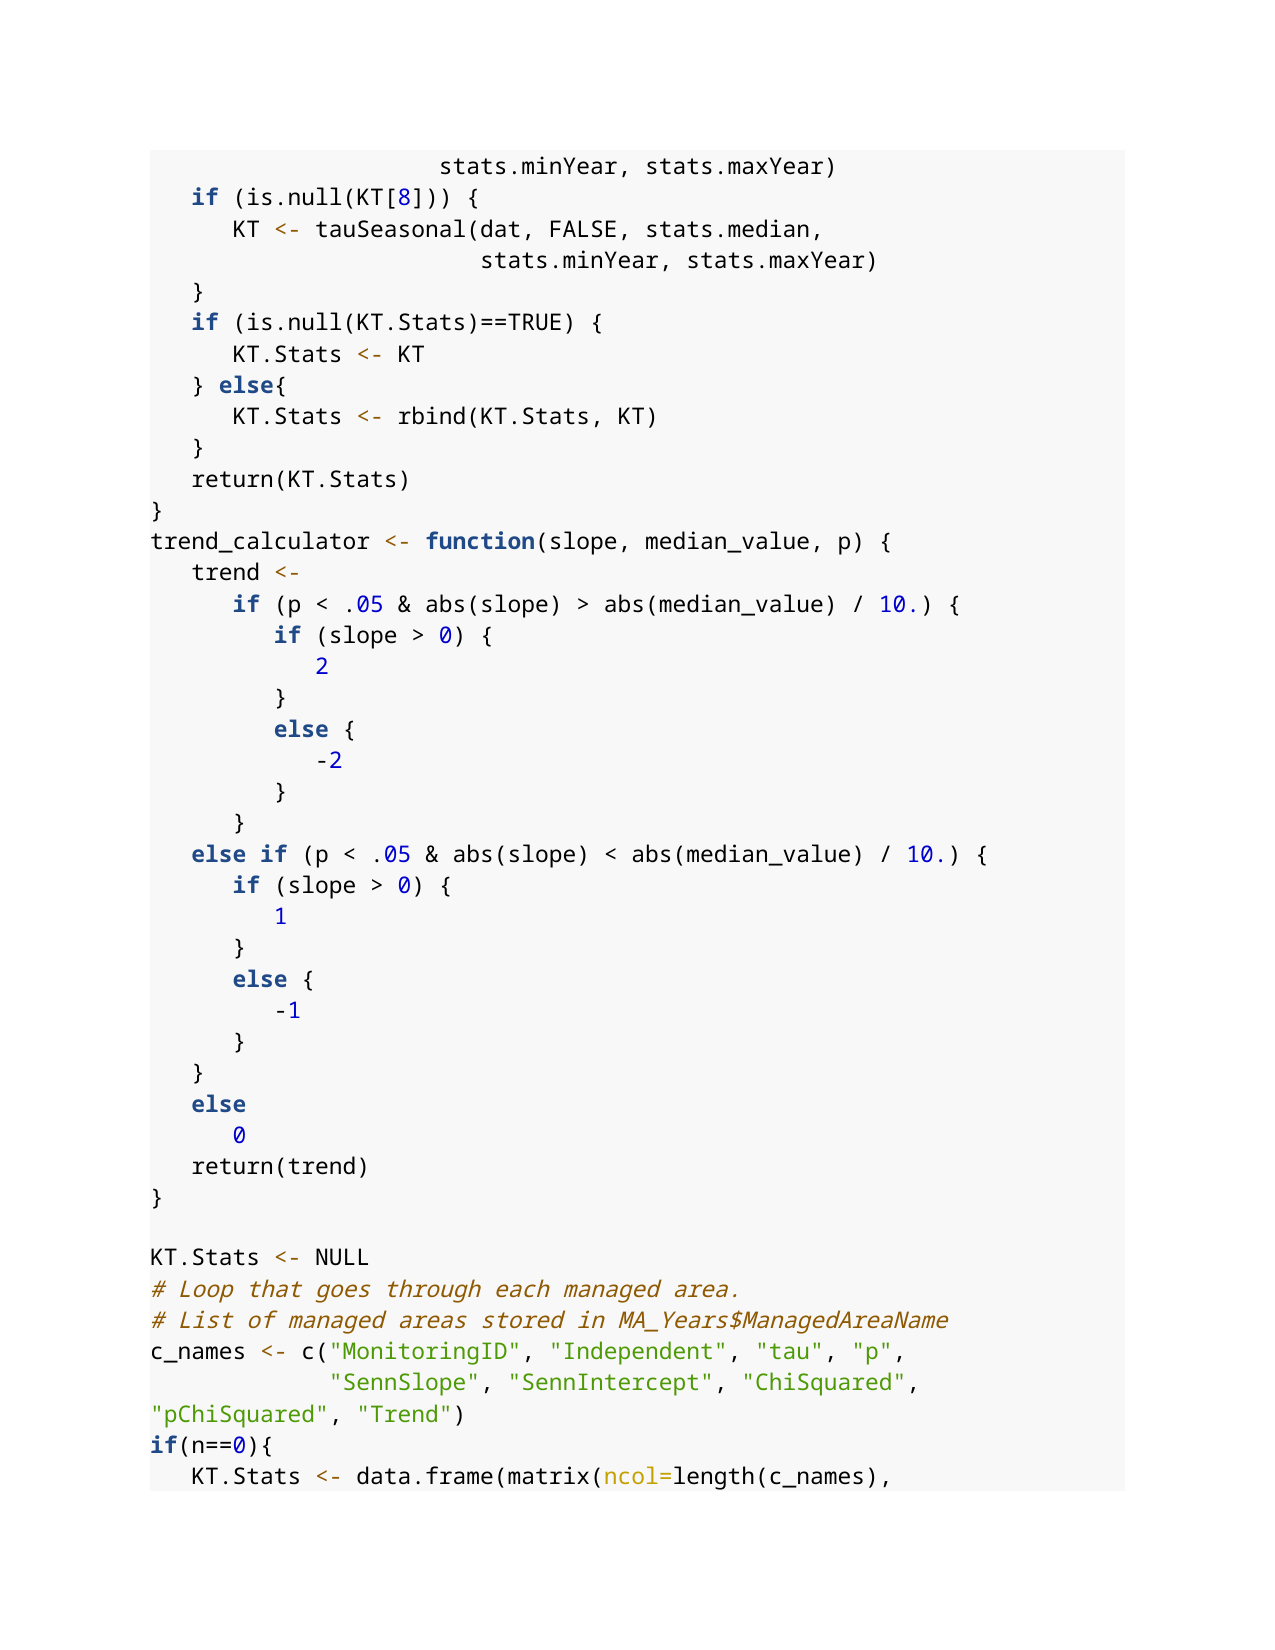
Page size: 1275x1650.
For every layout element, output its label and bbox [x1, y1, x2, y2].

text [150, 150, 1125, 1491]
